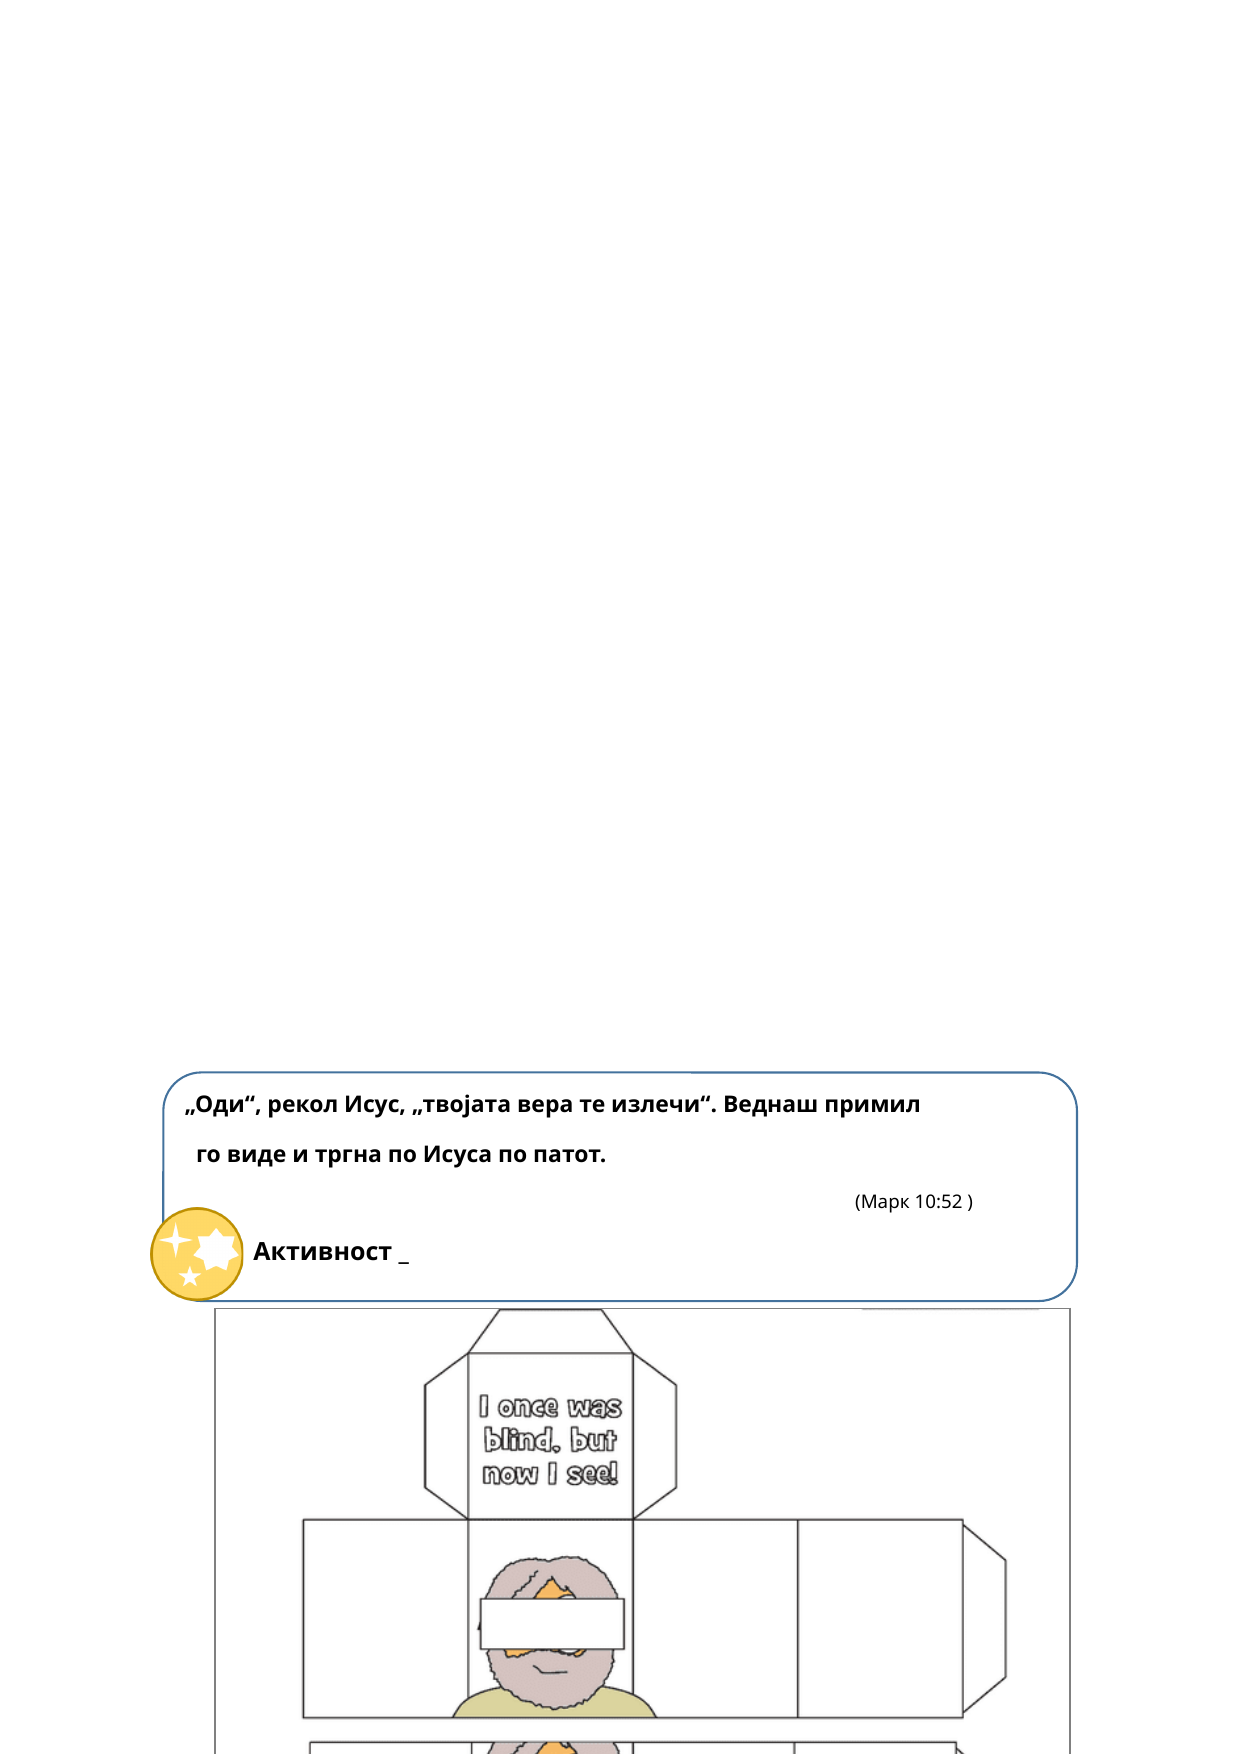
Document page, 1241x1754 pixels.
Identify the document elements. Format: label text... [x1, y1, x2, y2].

picture [216, 1309, 1069, 1754]
text „Оди“, рекол Исус, „твојата вера те излечи“. Веднаш примил [150, 1088, 1090, 1119]
text го виде и тргна по Исуса по патот. [150, 1138, 1090, 1169]
text (Марк 10:52 ) [150, 1188, 1090, 1214]
text Активност _ [244, 1233, 1090, 1267]
picture [150, 1207, 244, 1301]
